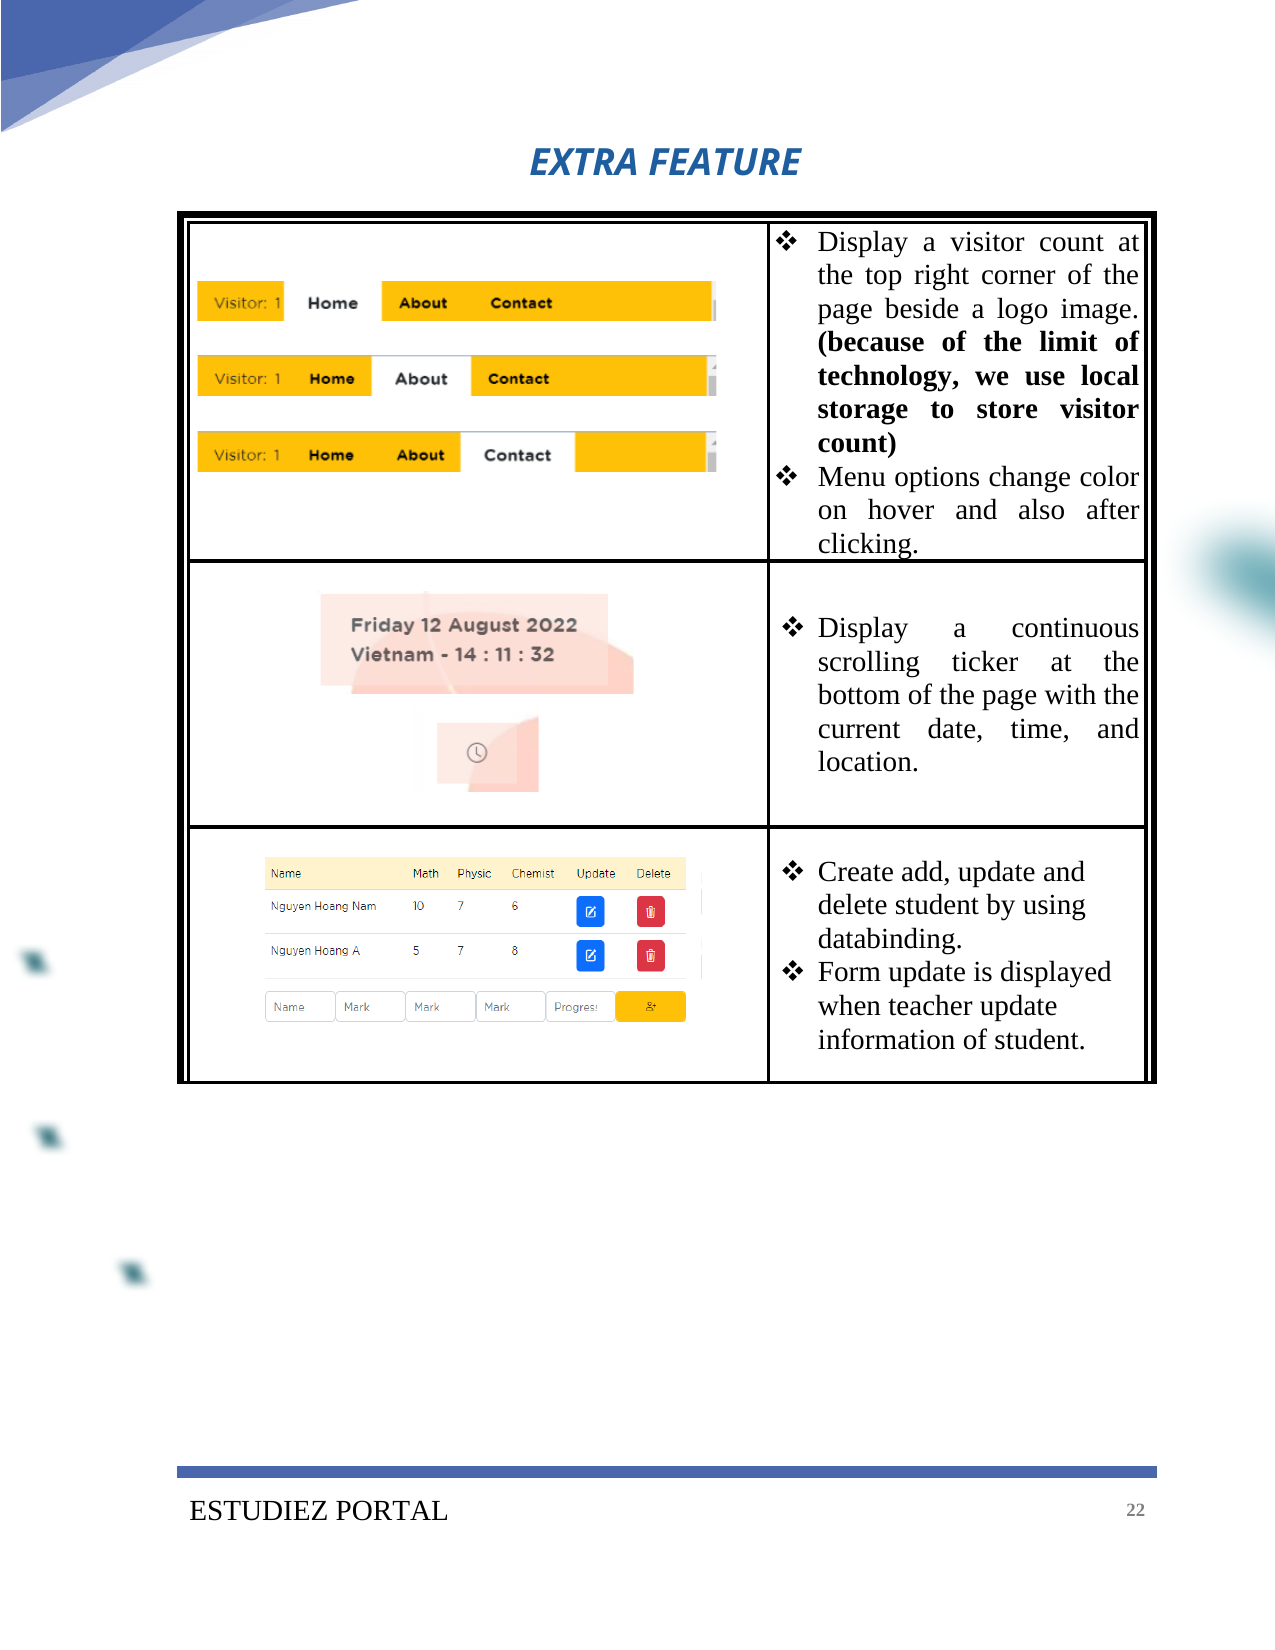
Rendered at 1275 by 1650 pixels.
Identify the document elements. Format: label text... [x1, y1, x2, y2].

table_header [184, 218, 768, 559]
picture [197, 355, 717, 396]
subtitle EXTRA FEATURE [177, 118, 1157, 186]
picture [1, 0, 370, 134]
table_cell Display a continuous scrolling ticker at the bottom of the page with the current date, time, and location. [770, 563, 1144, 825]
picture [256, 851, 702, 1048]
table_cell [190, 563, 767, 825]
picture [197, 431, 717, 472]
table_cell [190, 829, 767, 1081]
picture [412, 704, 539, 792]
picture [197, 281, 717, 321]
table_cell Create add, update and delete student by using databinding. Form update is displayed when teacher update information of student. [770, 829, 1144, 1081]
picture [318, 591, 634, 694]
table_header Display a visitor count at the top right corner of the page beside a logo image. (because of the limit of technology, we use local storage to store visitor count) Menu options change color on hover and also after clicking. [768, 218, 1151, 559]
